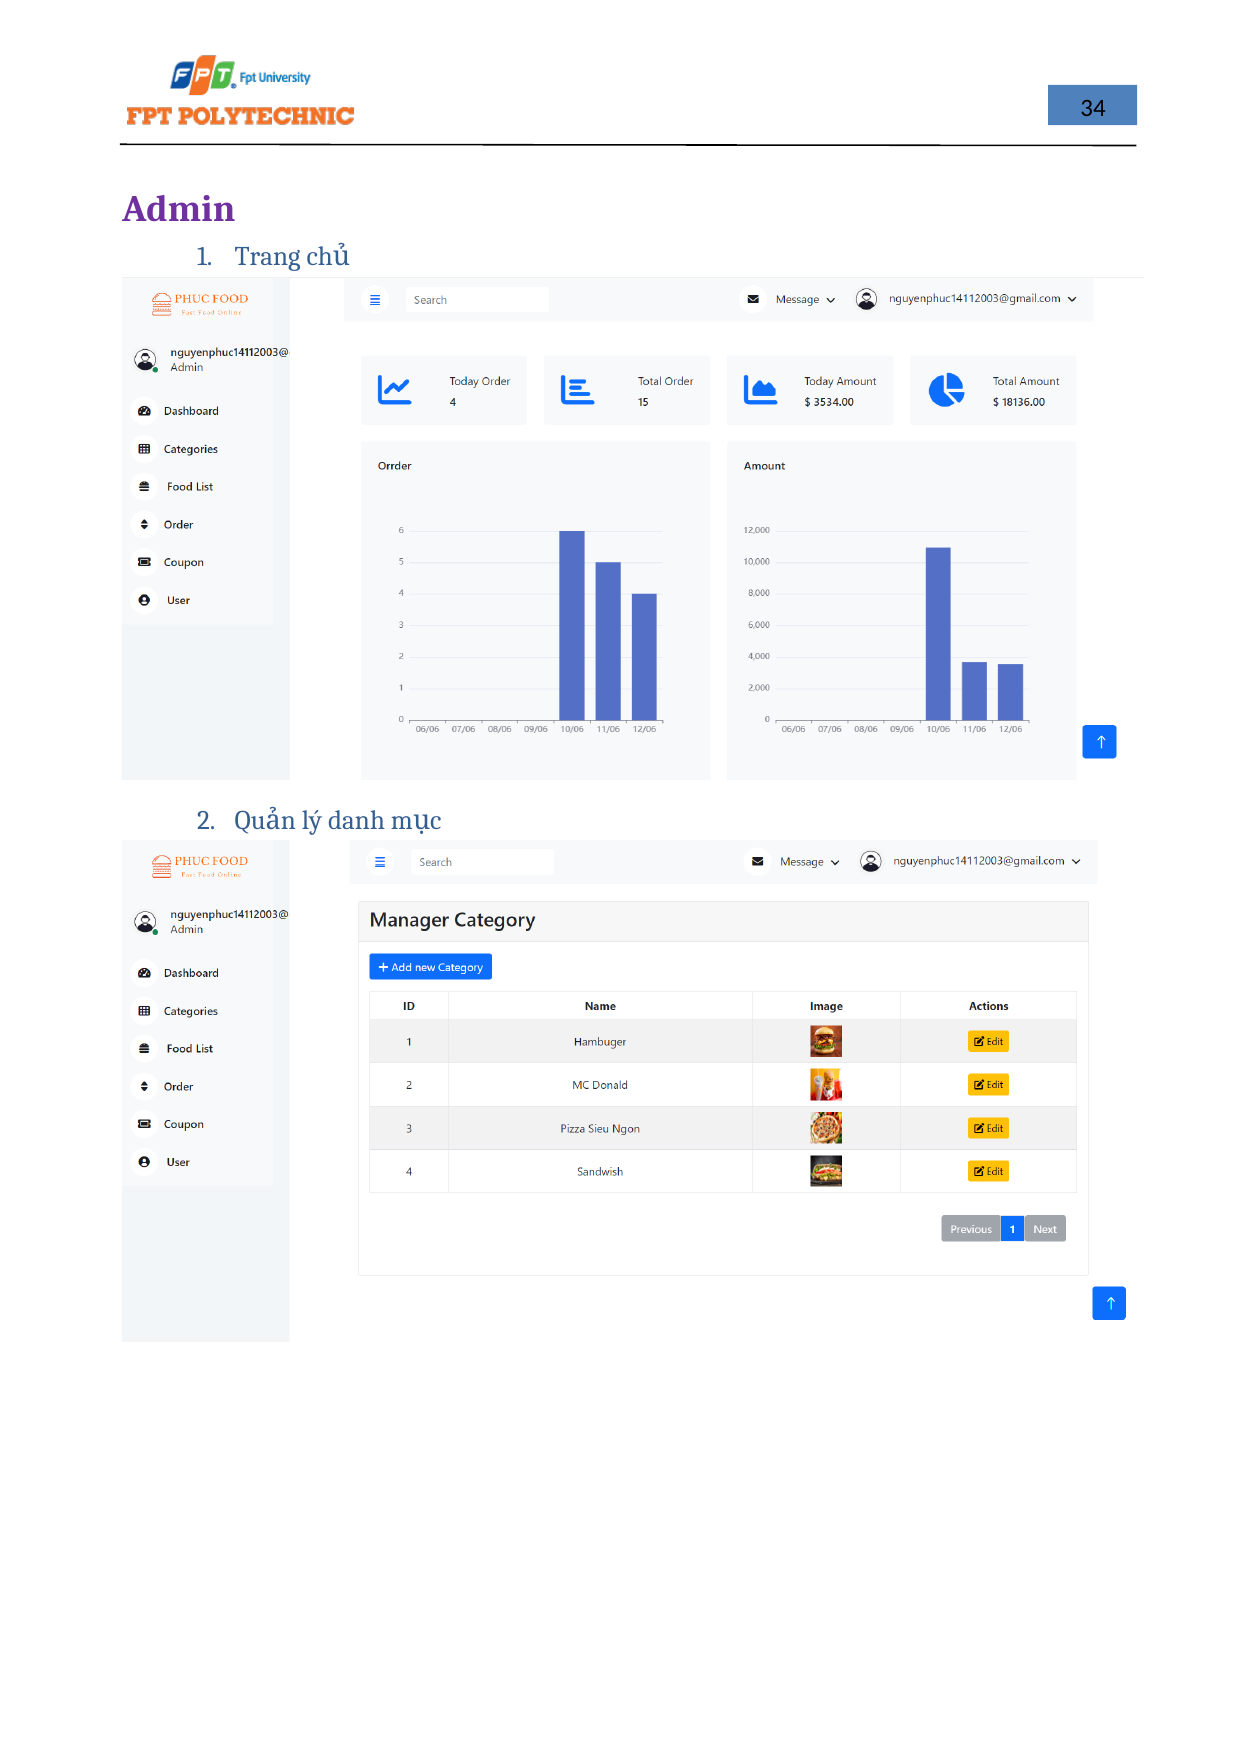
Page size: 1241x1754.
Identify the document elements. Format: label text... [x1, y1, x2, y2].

subtitle Admin [122, 187, 1144, 231]
subtitle Trang chủ [197, 241, 1144, 272]
subtitle Quản lý danh mục [197, 805, 1144, 836]
picture [121, 277, 1144, 780]
picture [121, 840, 1144, 1342]
picture [120, 50, 369, 134]
